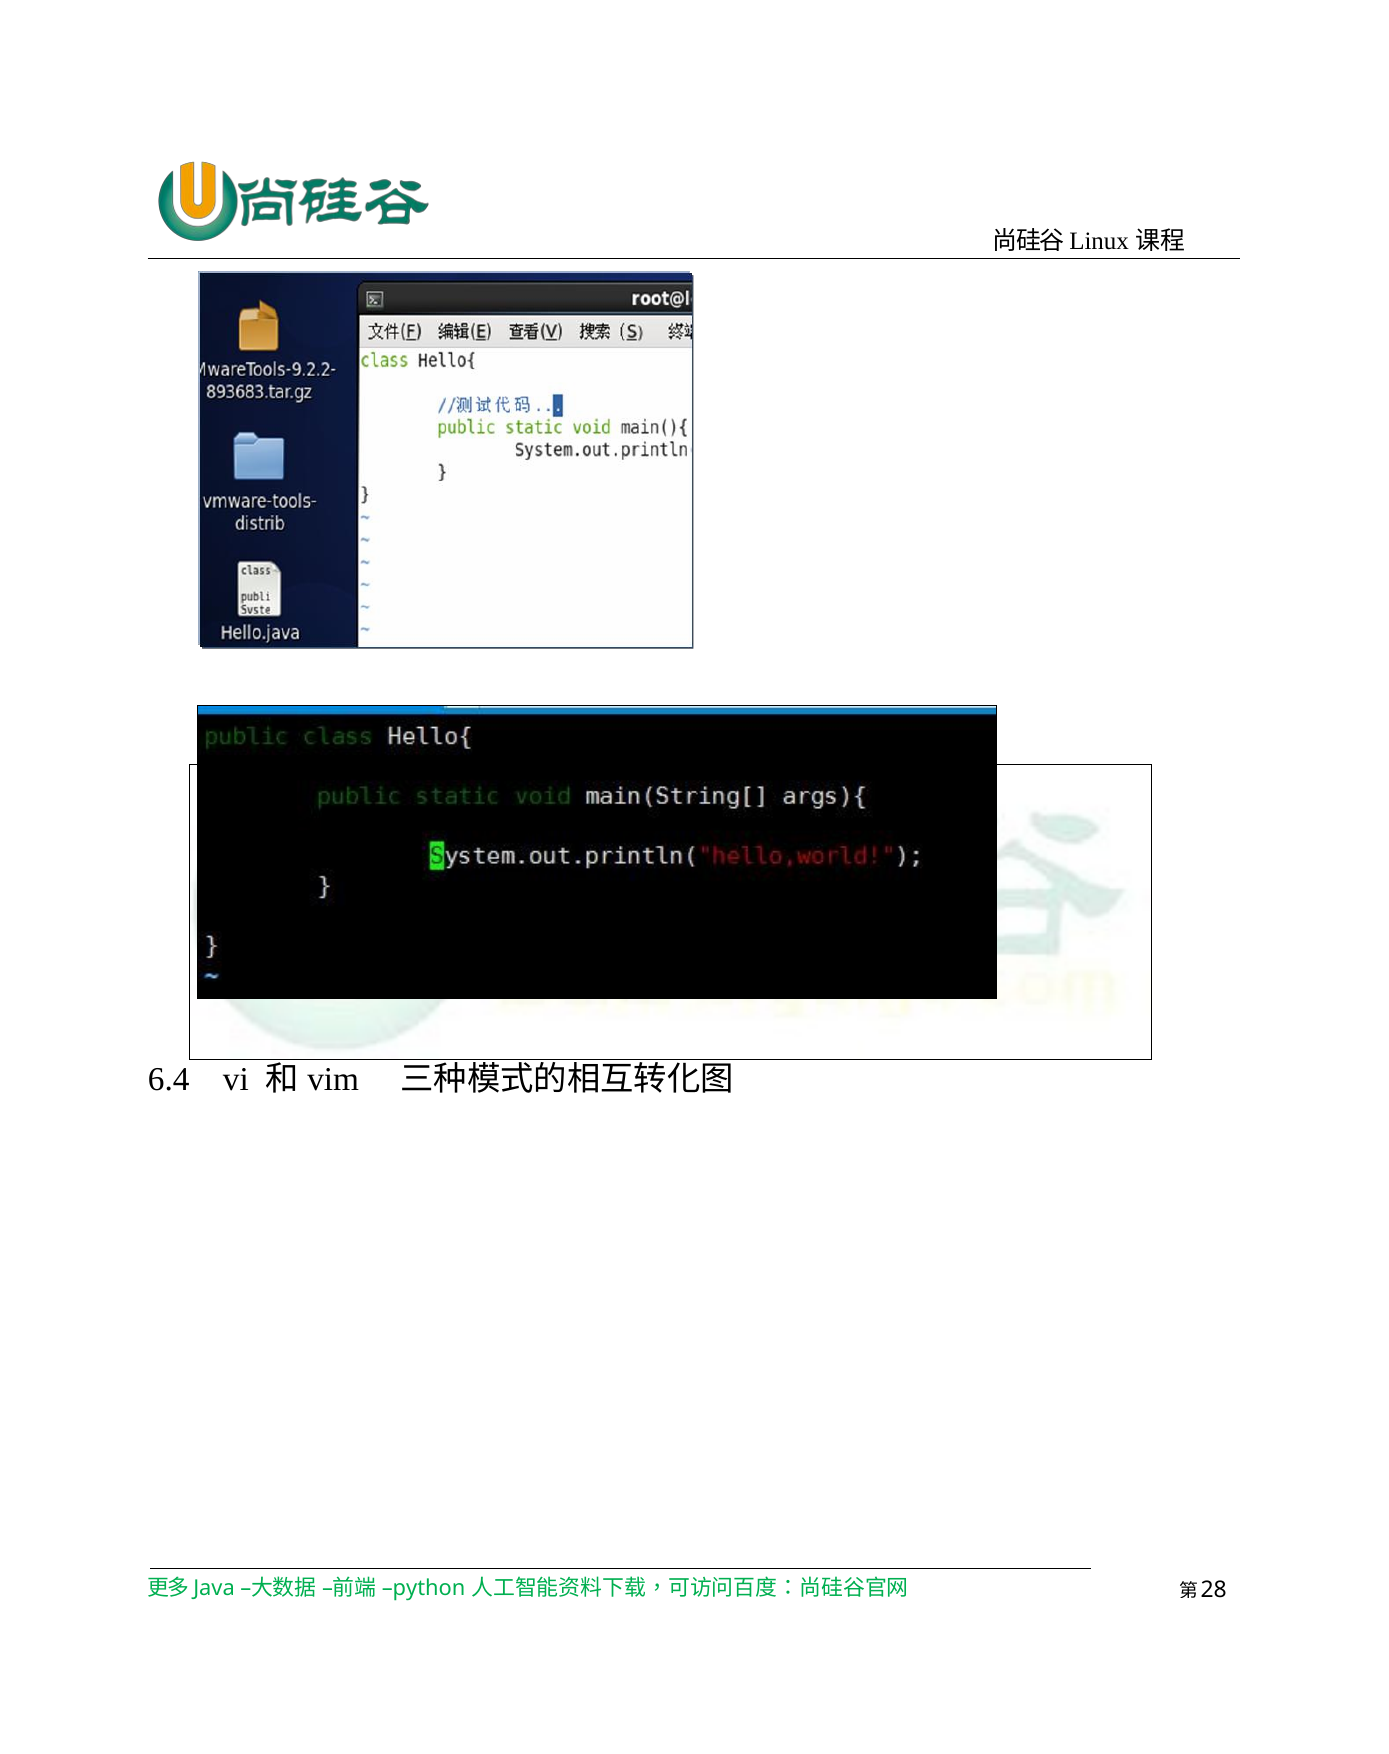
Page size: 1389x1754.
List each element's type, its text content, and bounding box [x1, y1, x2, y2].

subtitle vi 和 vim 三种模式的相互转化图 [148, 703, 1338, 1098]
picture [197, 270, 694, 649]
picture [147, 153, 436, 249]
